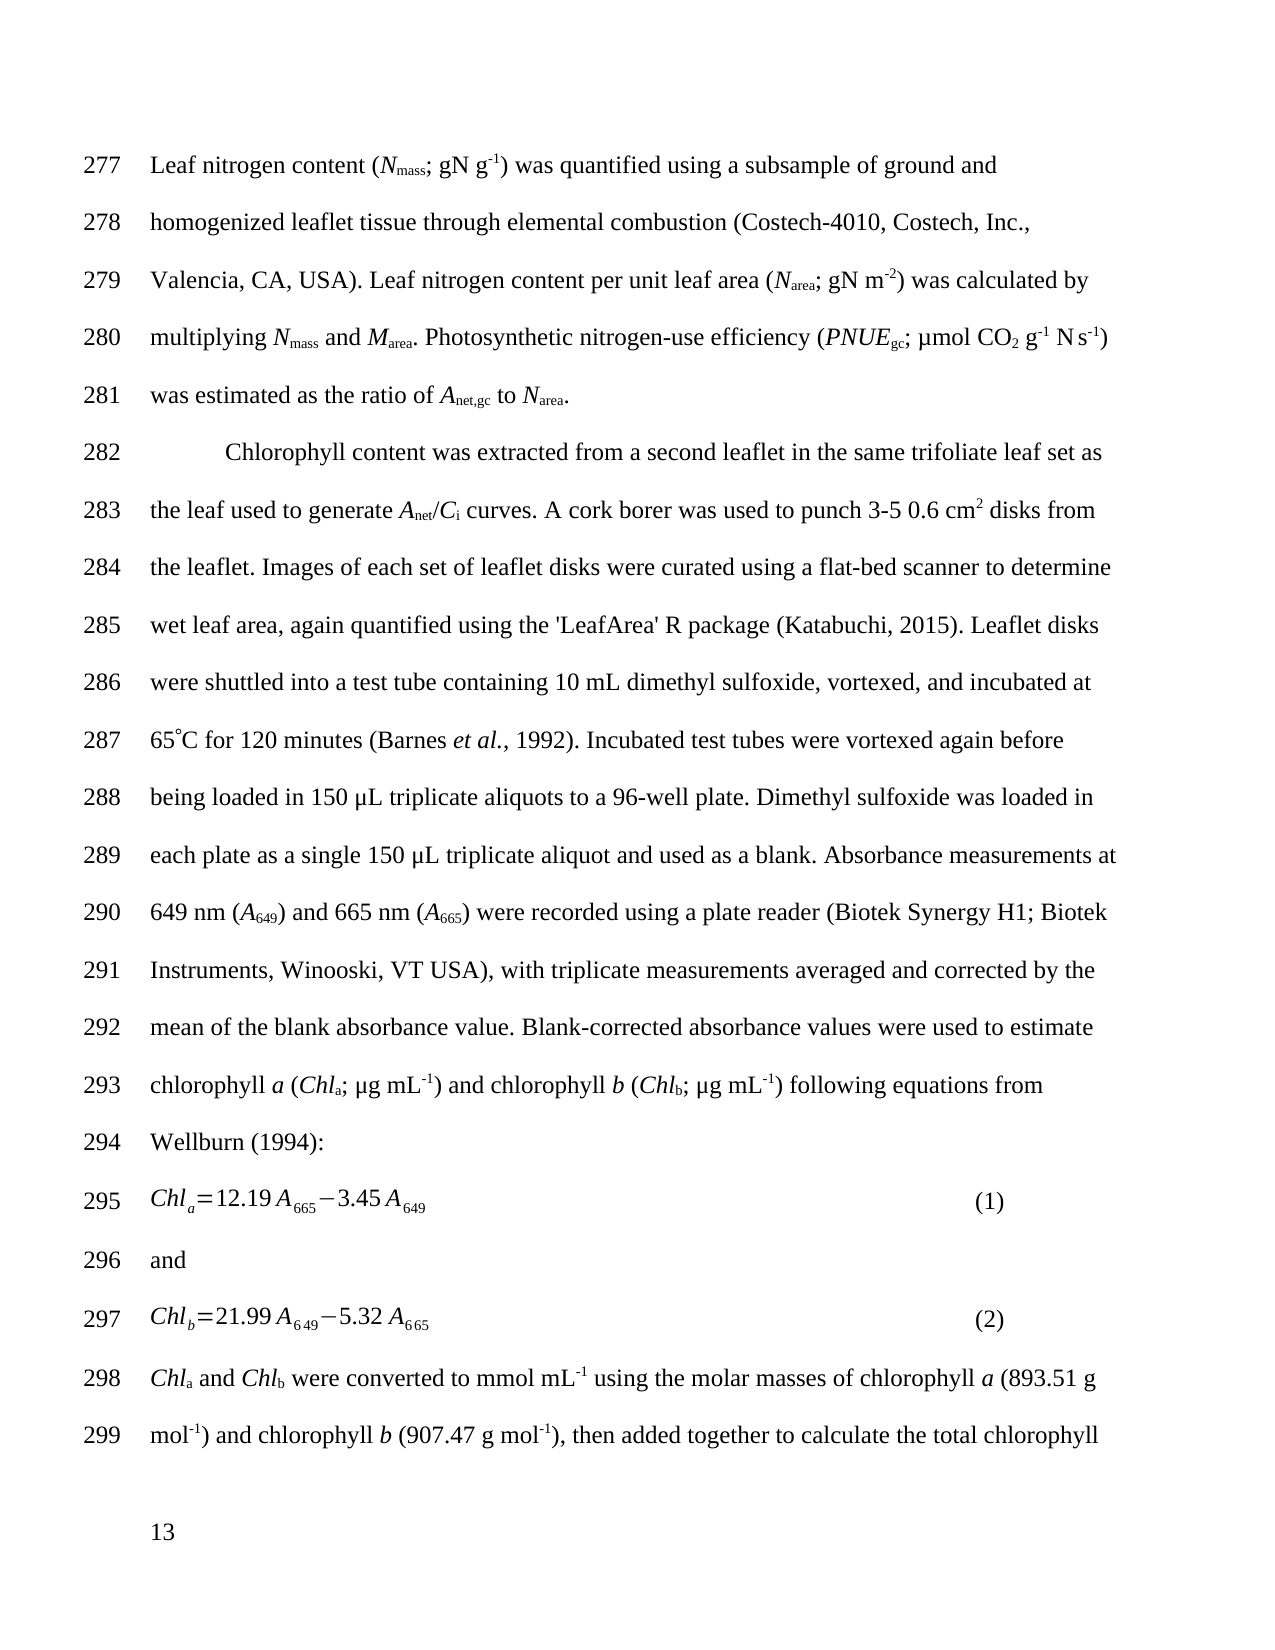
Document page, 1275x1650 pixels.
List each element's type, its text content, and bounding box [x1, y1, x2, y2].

text Chlorophyll content was extracted from a second leaflet in the same trifoliate leaf set as the leaf used to generate Anet/Ci curves. A cork borer was used to punch 3-5 0.6 cm2 disks from the leaflet. Images of each set of leaflet disks were curated using a flat-bed scanner to determine wet leaf area, again quantified using the 'LeafArea' R package . Leaflet disks were shuttled into a test tube containing 10 mL dimethyl sulfoxide, vortexed, and incubated at 65C for 120 minutes . Incubated test tubes were vortexed again before being loaded in 150 μL triplicate aliquots to a 96-well plate. Dimethyl sulfoxide was loaded in each plate as a single 150 μL triplicate aliquot and used as a blank. Absorbance measurements at 649 nm (A649) and 665 nm (A665) were recorded using a plate reader (Biotek Synergy H1; Biotek Instruments, Winooski, VT USA), with triplicate measurements averaged and corrected by the mean of the blank absorbance value. Blank-corrected absorbance values were used to estimate chlorophyll a (Chla; μg mL-1) and chlorophyll b (Chlb; μg mL-1) following equations from : [150, 437, 1125, 1156]
text (2) [150, 1303, 1125, 1334]
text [150, 150, 1125, 409]
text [150, 1363, 1125, 1449]
text and [150, 1245, 1125, 1274]
text (1) [150, 1185, 1125, 1216]
